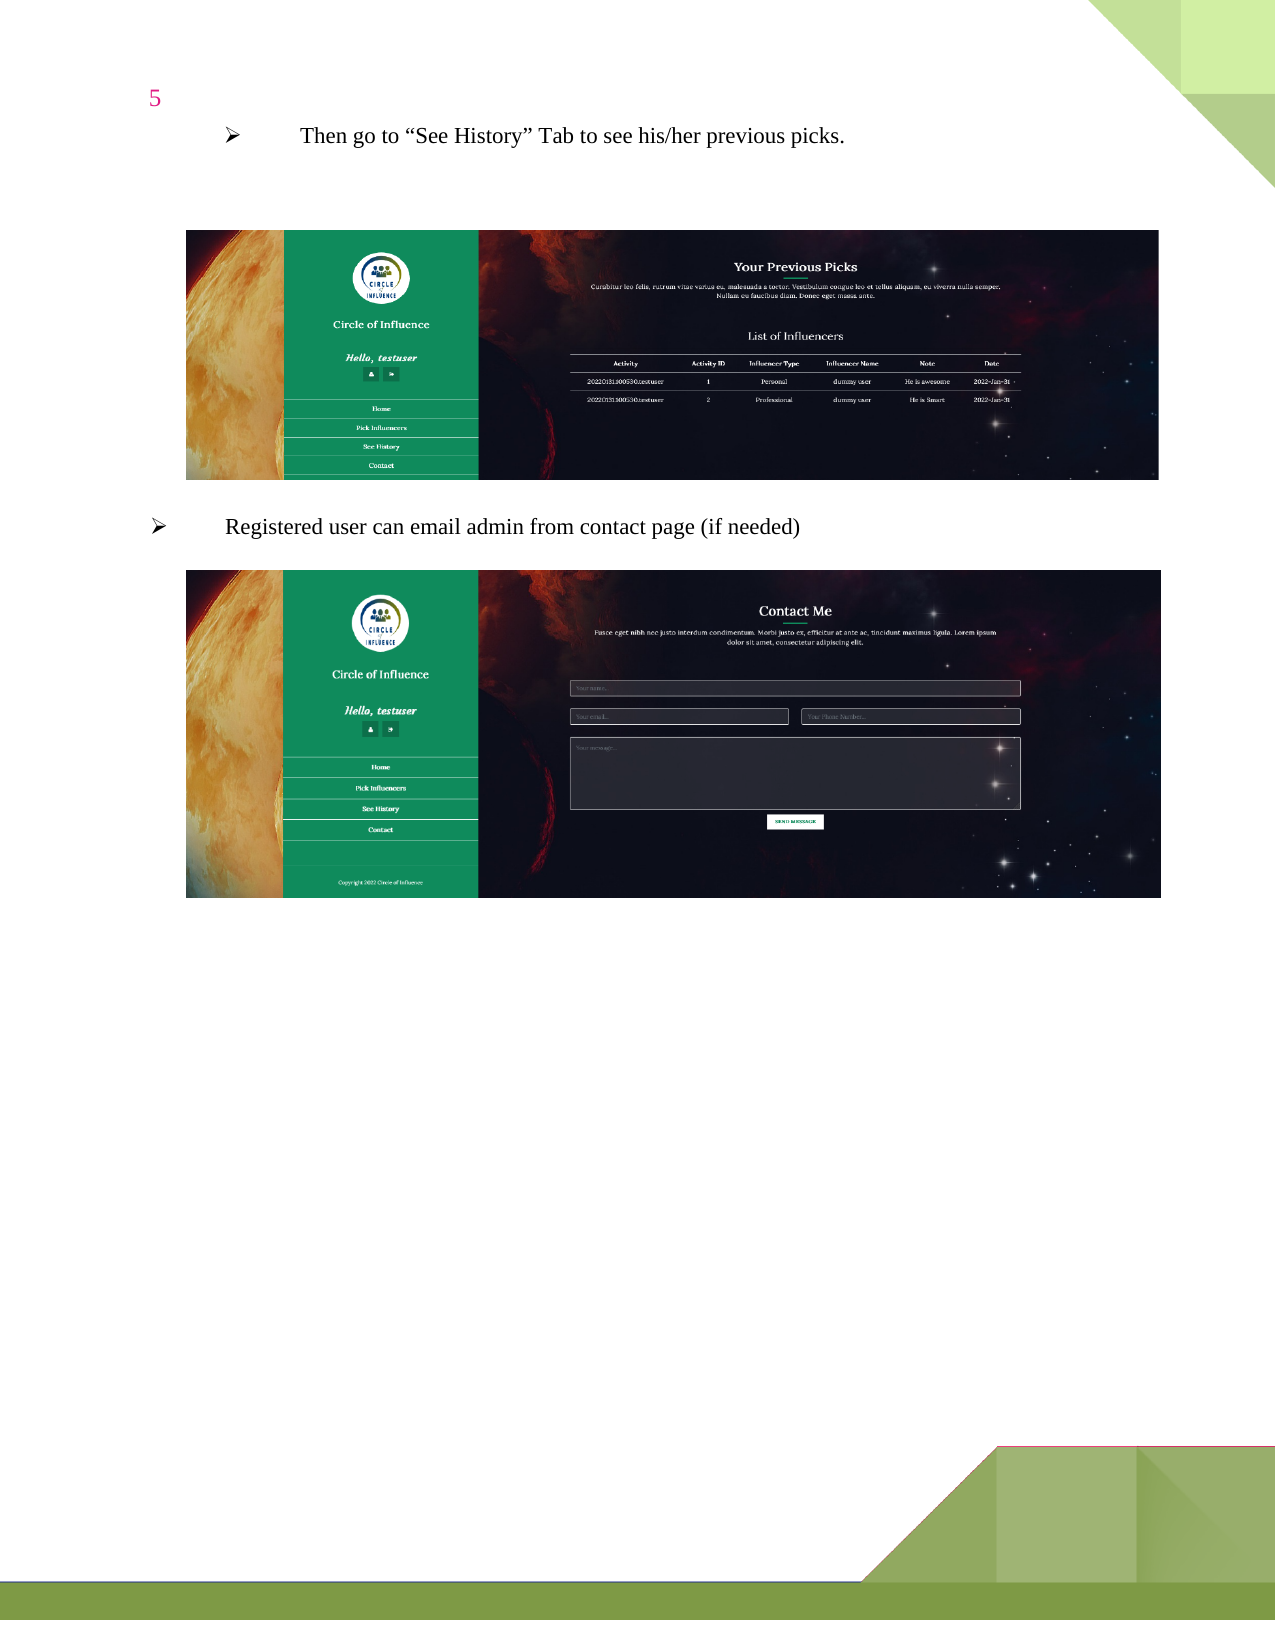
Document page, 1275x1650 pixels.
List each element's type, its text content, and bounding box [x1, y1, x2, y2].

list Registered user can email admin from contact page (if needed) [150, 513, 1125, 539]
picture [186, 570, 1161, 898]
list Then go to “See History” Tab to see his/her previous picks. [223, 122, 1125, 149]
picture [186, 230, 1159, 480]
